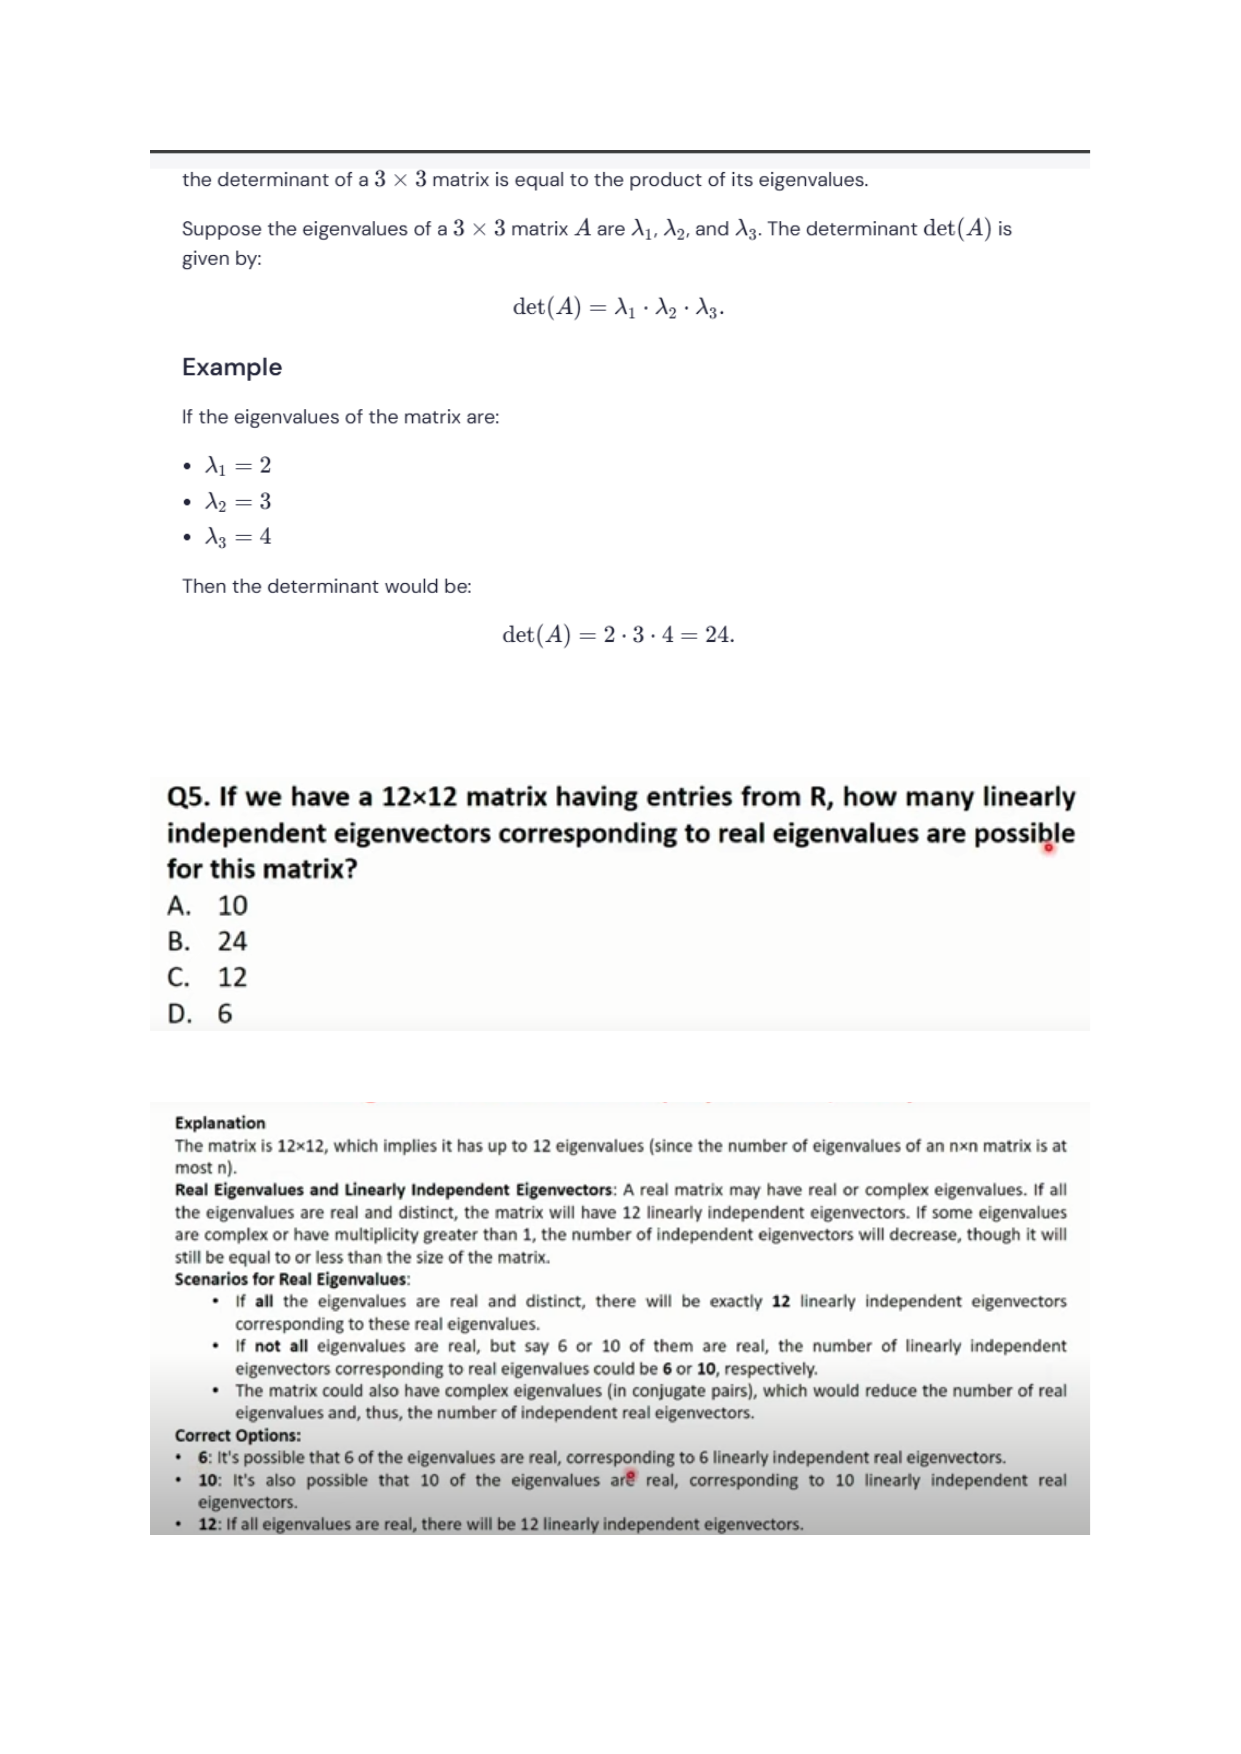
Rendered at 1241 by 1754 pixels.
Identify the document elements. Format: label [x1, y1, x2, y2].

picture [150, 150, 1091, 653]
picture [150, 1102, 1091, 1535]
picture [150, 777, 1091, 1031]
